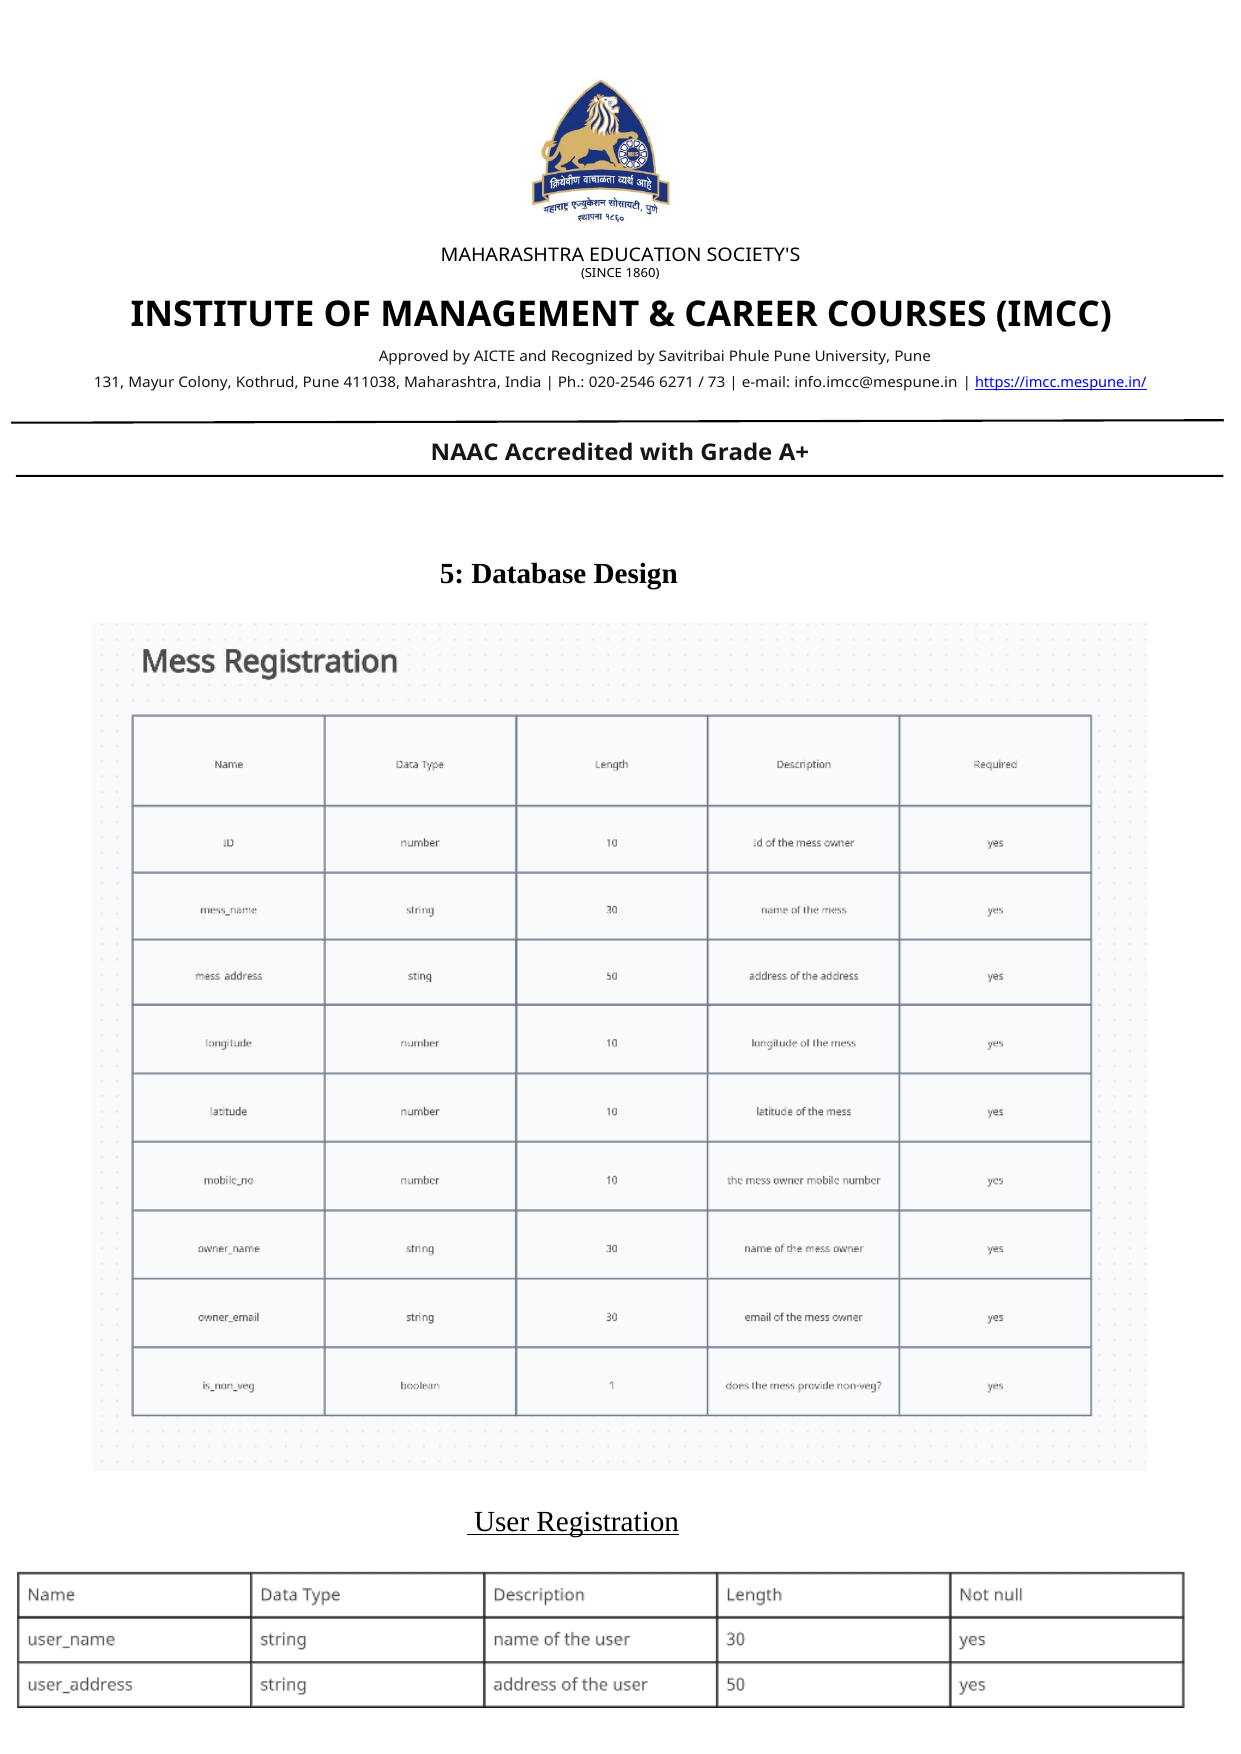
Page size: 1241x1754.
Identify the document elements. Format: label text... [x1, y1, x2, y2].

text 5: Database Design [17, 556, 1223, 589]
picture [16, 1571, 1186, 1708]
text User Registration [392, 1504, 1223, 1538]
picture [513, 75, 687, 235]
picture [92, 623, 1148, 1471]
